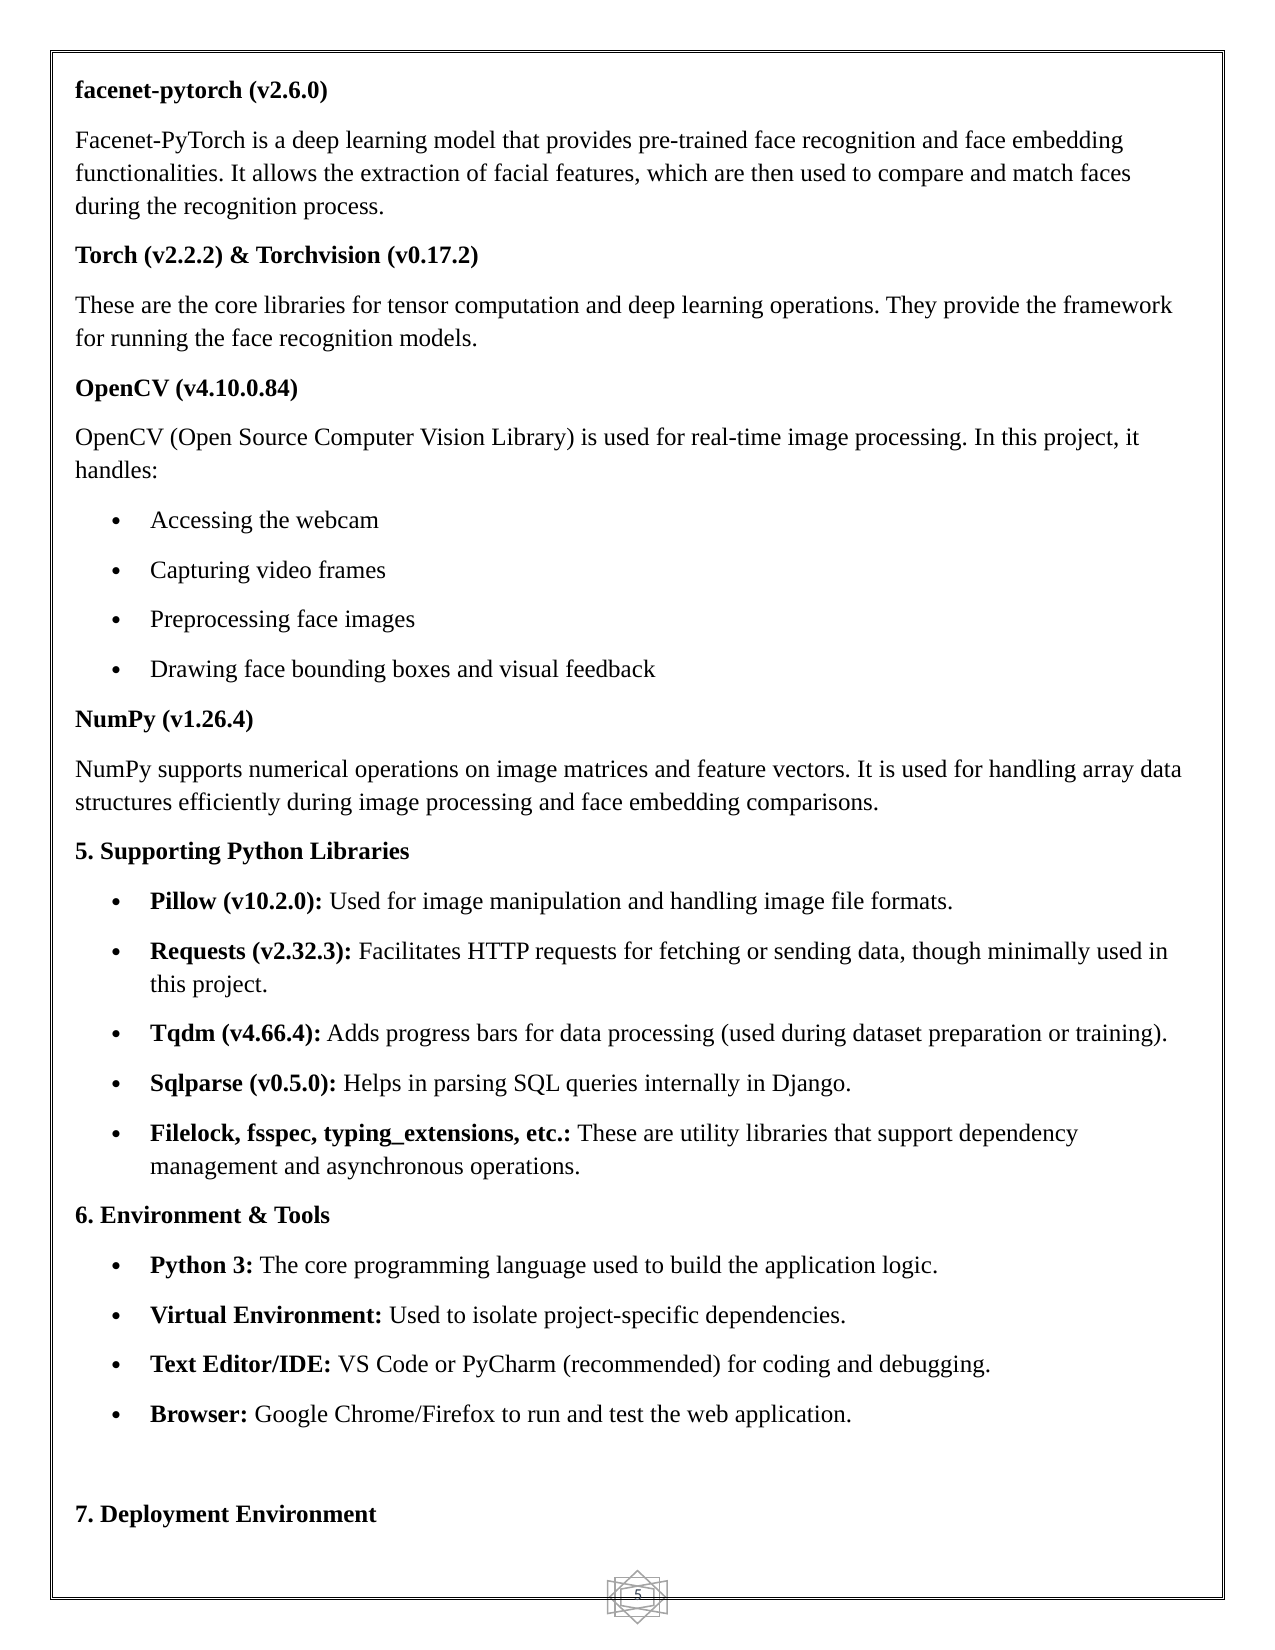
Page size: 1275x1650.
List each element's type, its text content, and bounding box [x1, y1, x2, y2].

text Torch (v2.2.2) & Torchvision (v0.17.2) [75, 240, 1200, 269]
list Filelock, fsspec, typing_extensions, etc.: These are utility libraries that support dependency management and asynchronous operations. [112, 1118, 1200, 1179]
list Accessing the webcam [112, 505, 1200, 534]
text These are the core libraries for tensor computation and deep learning operations. They provide the framework for running the face recognition models. [75, 290, 1200, 352]
text 6. Environment & Tools [75, 1201, 1200, 1229]
list Pillow (v10.2.0): Used for image manipulation and handling image file formats. [112, 886, 1200, 915]
text OpenCV (Open Source Computer Vision Library) is used for real-time image processing. In this project, it handles: [75, 422, 1200, 484]
text NumPy (v1.26.4) [75, 704, 1200, 733]
text 5. Supporting Python Libraries [75, 836, 1200, 865]
text Facenet-PyTorch is a deep learning model that provides pre-trained face recognition and face embedding functionalities. It allows the extraction of facial features, which are then used to compare and match faces during the recognition process. [75, 125, 1200, 219]
list Capturing video frames [112, 555, 1200, 584]
list Text Editor/IDE: VS Code or PyCharm (recommended) for coding and debugging. [112, 1349, 1200, 1378]
text OpenCV (v4.10.0.84) [75, 373, 1200, 402]
list Preprocessing face images [112, 604, 1200, 633]
list Requests (v2.32.3): Facilitates HTTP requests for fetching or sending data, though minimally used in this project. [112, 936, 1200, 997]
list Browser: Google Chrome/Firefox to run and test the web application. [112, 1399, 1200, 1428]
list Python 3: The core programming language used to build the application logic. [112, 1250, 1200, 1279]
list Drawing face bounding boxes and visual feedback [112, 654, 1200, 683]
text NumPy supports numerical operations on image matrices and feature vectors. It is used for handling array data structures efficiently during image processing and face embedding comparisons. [75, 754, 1200, 815]
list Virtual Environment: Used to isolate project-specific dependencies. [112, 1300, 1200, 1329]
list Sqlparse (v0.5.0): Helps in parsing SQL queries internally in Django. [112, 1068, 1200, 1097]
text facenet-pytorch (v2.6.0) [75, 75, 1200, 104]
text 7. Deployment Environment [75, 1499, 1200, 1527]
list Tqdm (v4.66.4): Adds progress bars for data processing (used during dataset preparation or training). [112, 1018, 1200, 1047]
